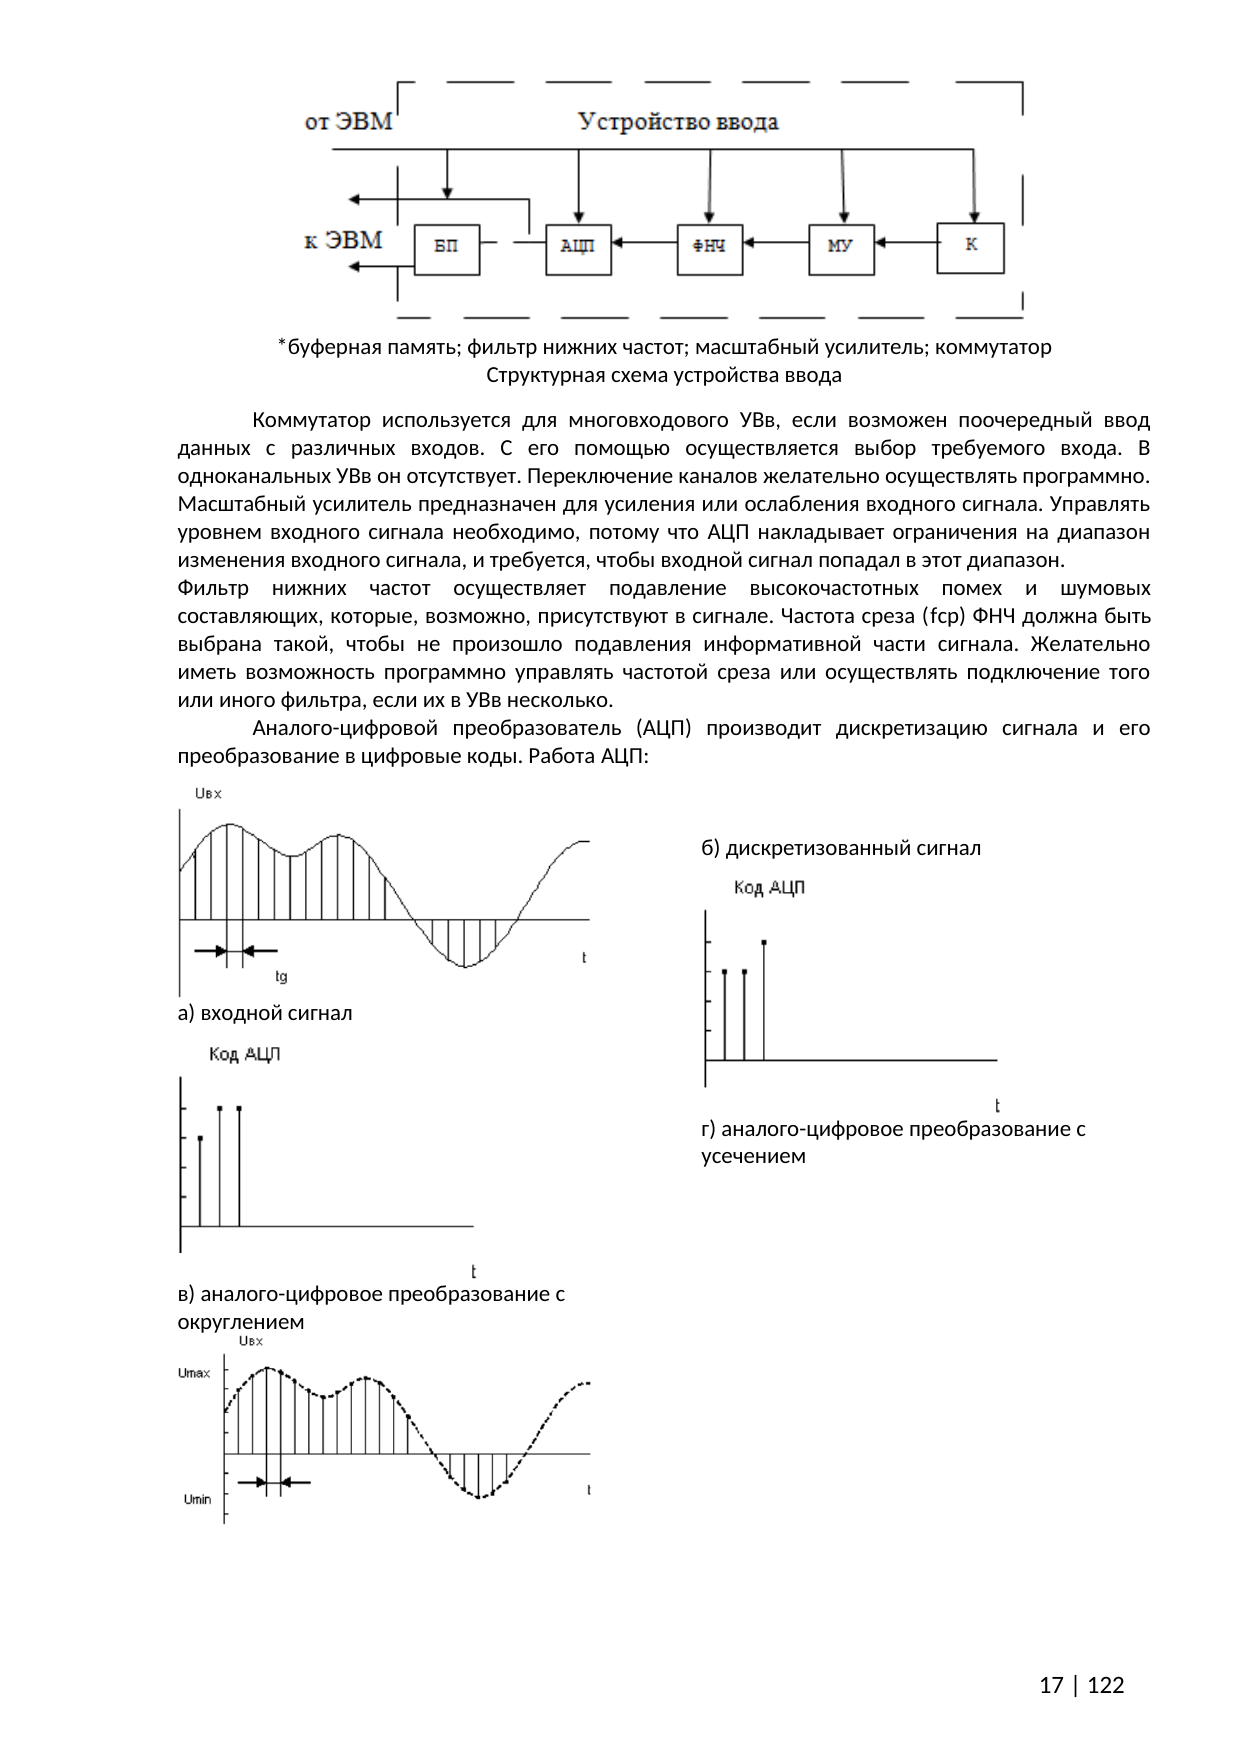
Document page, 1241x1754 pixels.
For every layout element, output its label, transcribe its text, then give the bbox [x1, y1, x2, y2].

text а) входной сигнал [177, 998, 627, 1026]
picture [701, 877, 1002, 1114]
text Аналого-цифровой преобразователь (АЦП) производит дискретизацию сигнала и его преобразование в цифровые коды. Работа АЦП: [177, 713, 1152, 769]
text Масштабный усилитель предназначен для усиления или ослабления входного сигнала. Управлять уровнем входного сигнала необходимо, потому что АЦП накладывает ограничения на диапазон изменения входного сигнала, и требуется, чтобы входной сигнал попадал в этот диапазон. [177, 489, 1152, 573]
picture [177, 1335, 591, 1526]
picture [177, 785, 591, 998]
text Структурная схема устройства ввода [177, 360, 1152, 388]
text *буферная память; фильтр нижних частот; масштабный усилитель; коммутатор [177, 332, 1152, 360]
text г) аналого-цифровое преобразование с усечением [701, 1114, 1152, 1170]
text Коммутатор используется для многовходового УВв, если возможен поочередный ввод данных с различных входов. С его помощью осуществляется выбор требуемого входа. В одноканальных УВв он отсутствует. Переключение каналов желательно осуществлять программно. [177, 405, 1152, 489]
text б) дискретизованный сигнал [701, 833, 1152, 861]
picture [293, 73, 1036, 333]
picture [177, 1042, 478, 1279]
text Фильтр нижних частот осуществляет подавление высокочастотных помех и шумовых составляющих, которые, возможно, присутствуют в сигнале. Частота среза (fср) ФНЧ должна быть выбрана такой, чтобы не произошло подавления информативной части сигнала. Желательно иметь возможность программно управлять частотой среза или осуществлять подключение того или иного фильтра, если их в УВв несколько. [177, 573, 1152, 713]
